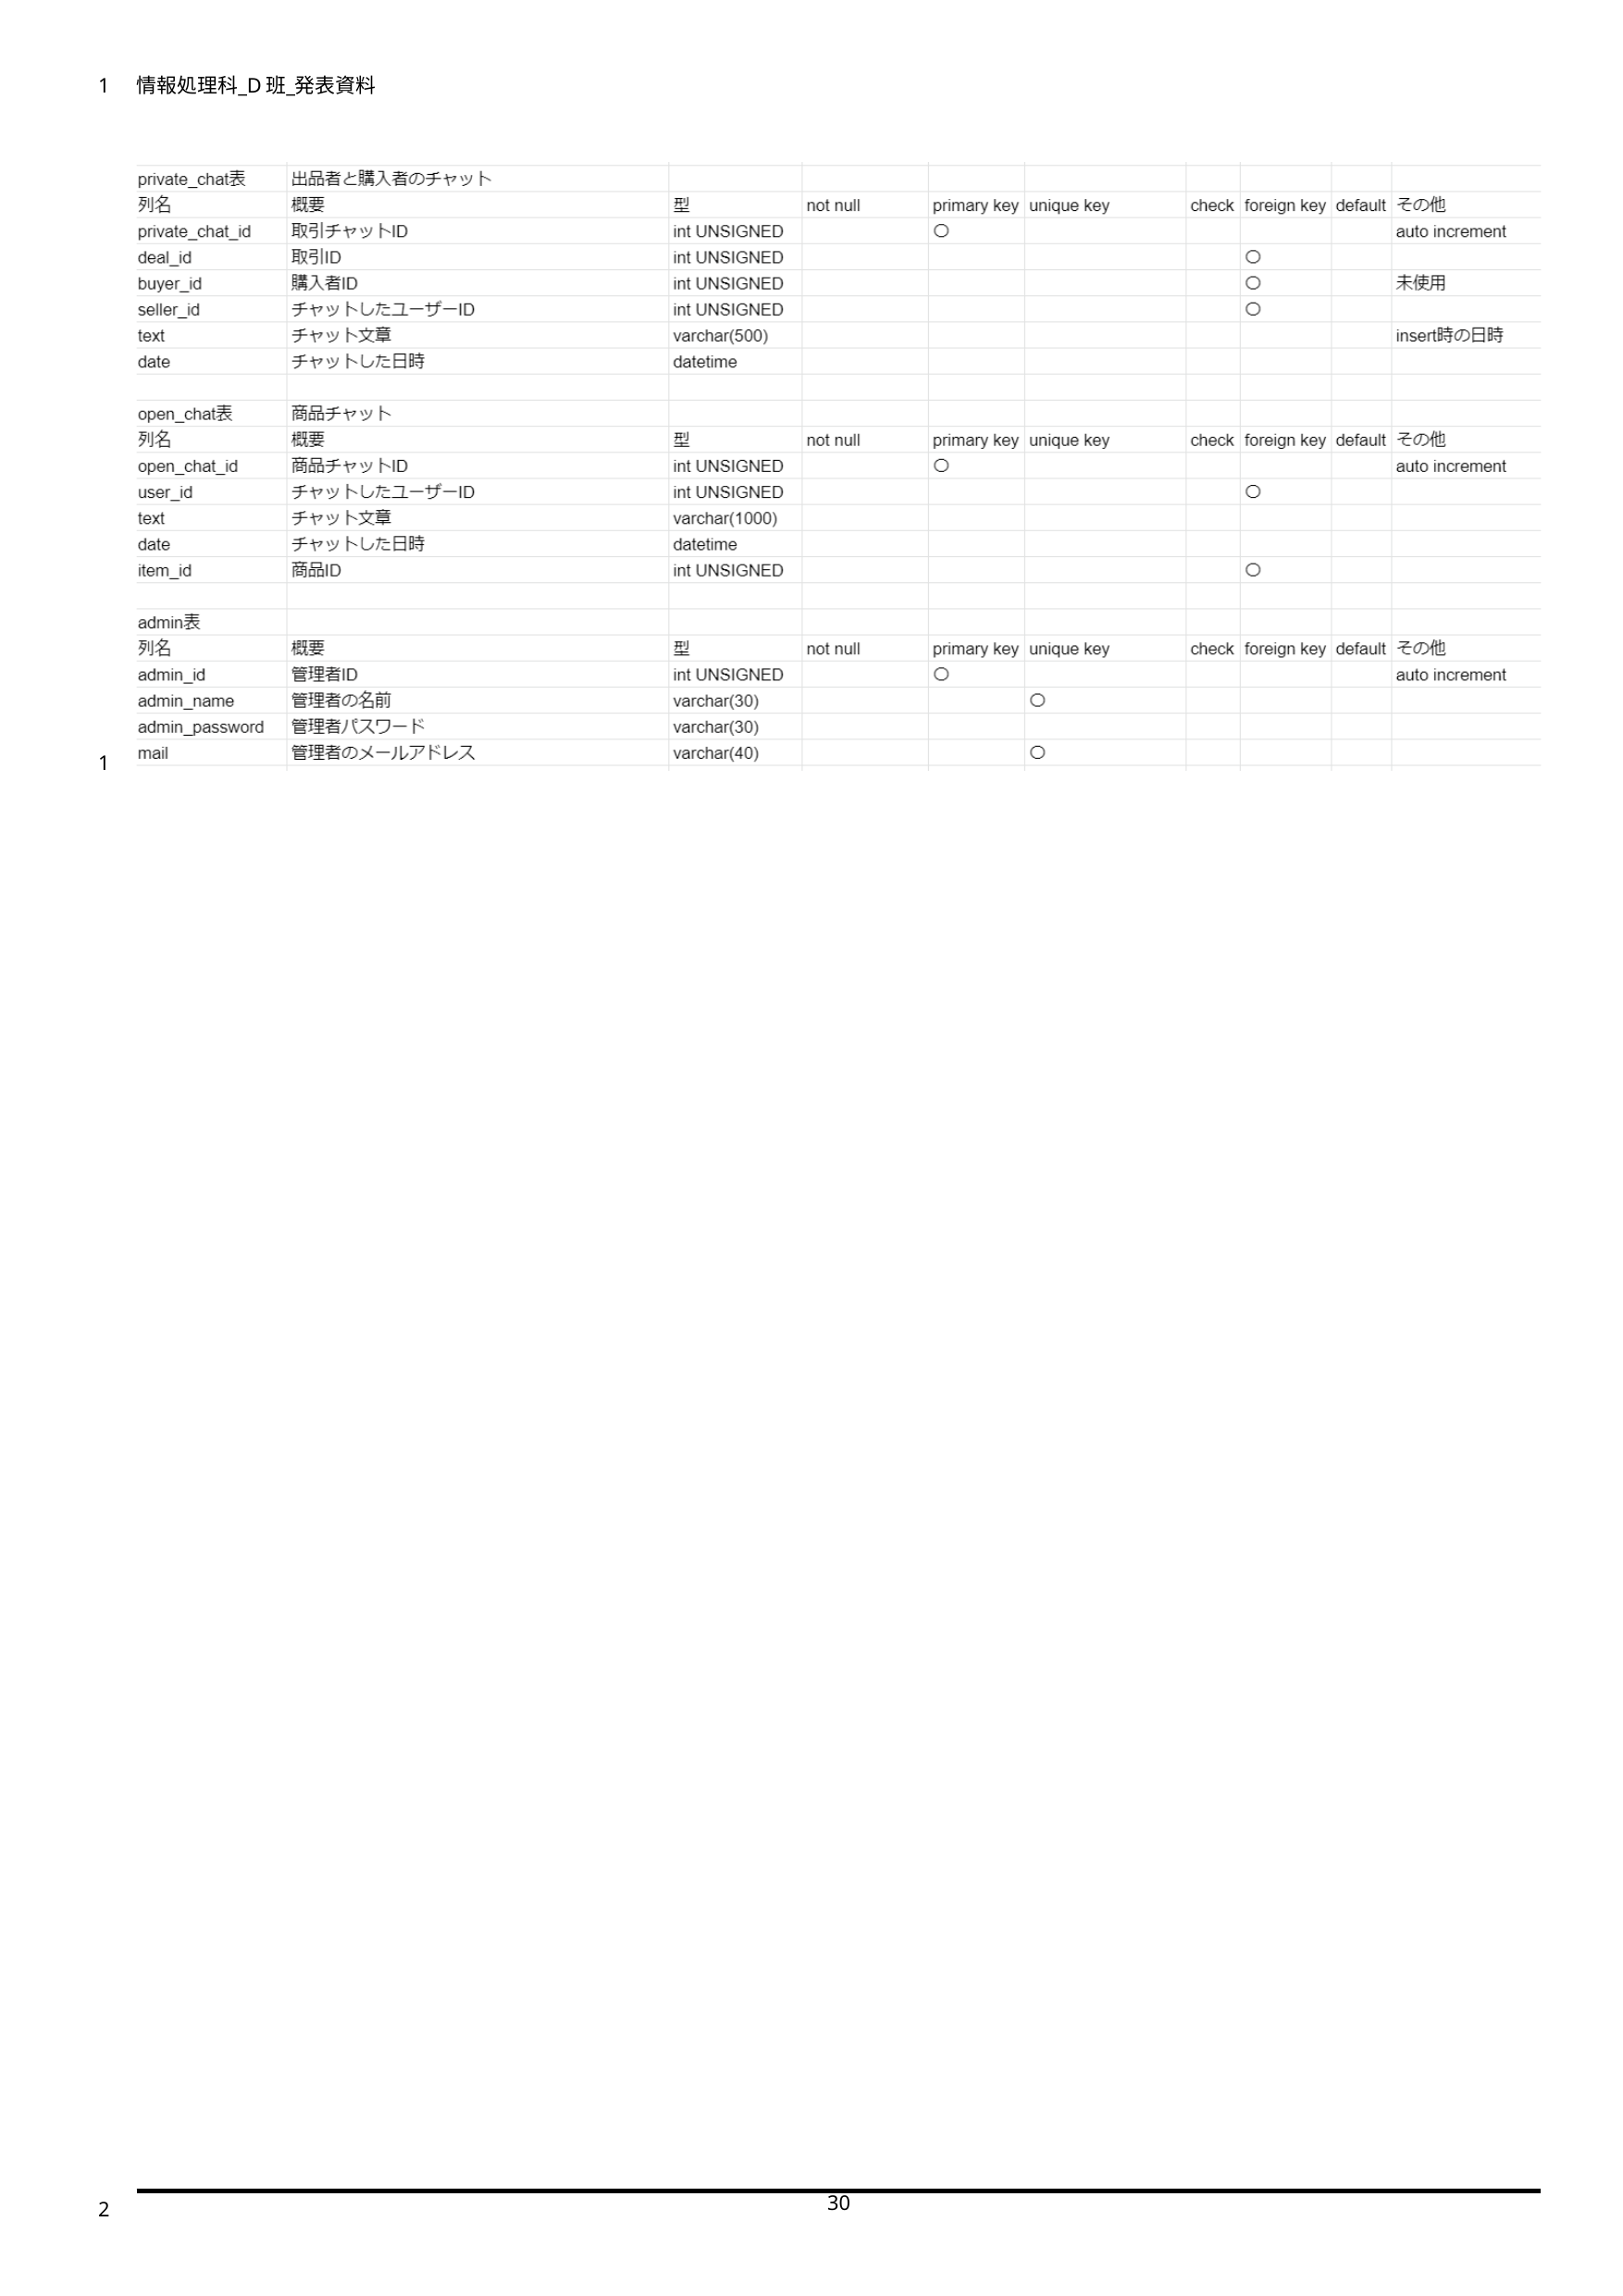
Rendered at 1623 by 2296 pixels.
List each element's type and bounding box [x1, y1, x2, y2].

picture [136, 162, 1542, 771]
